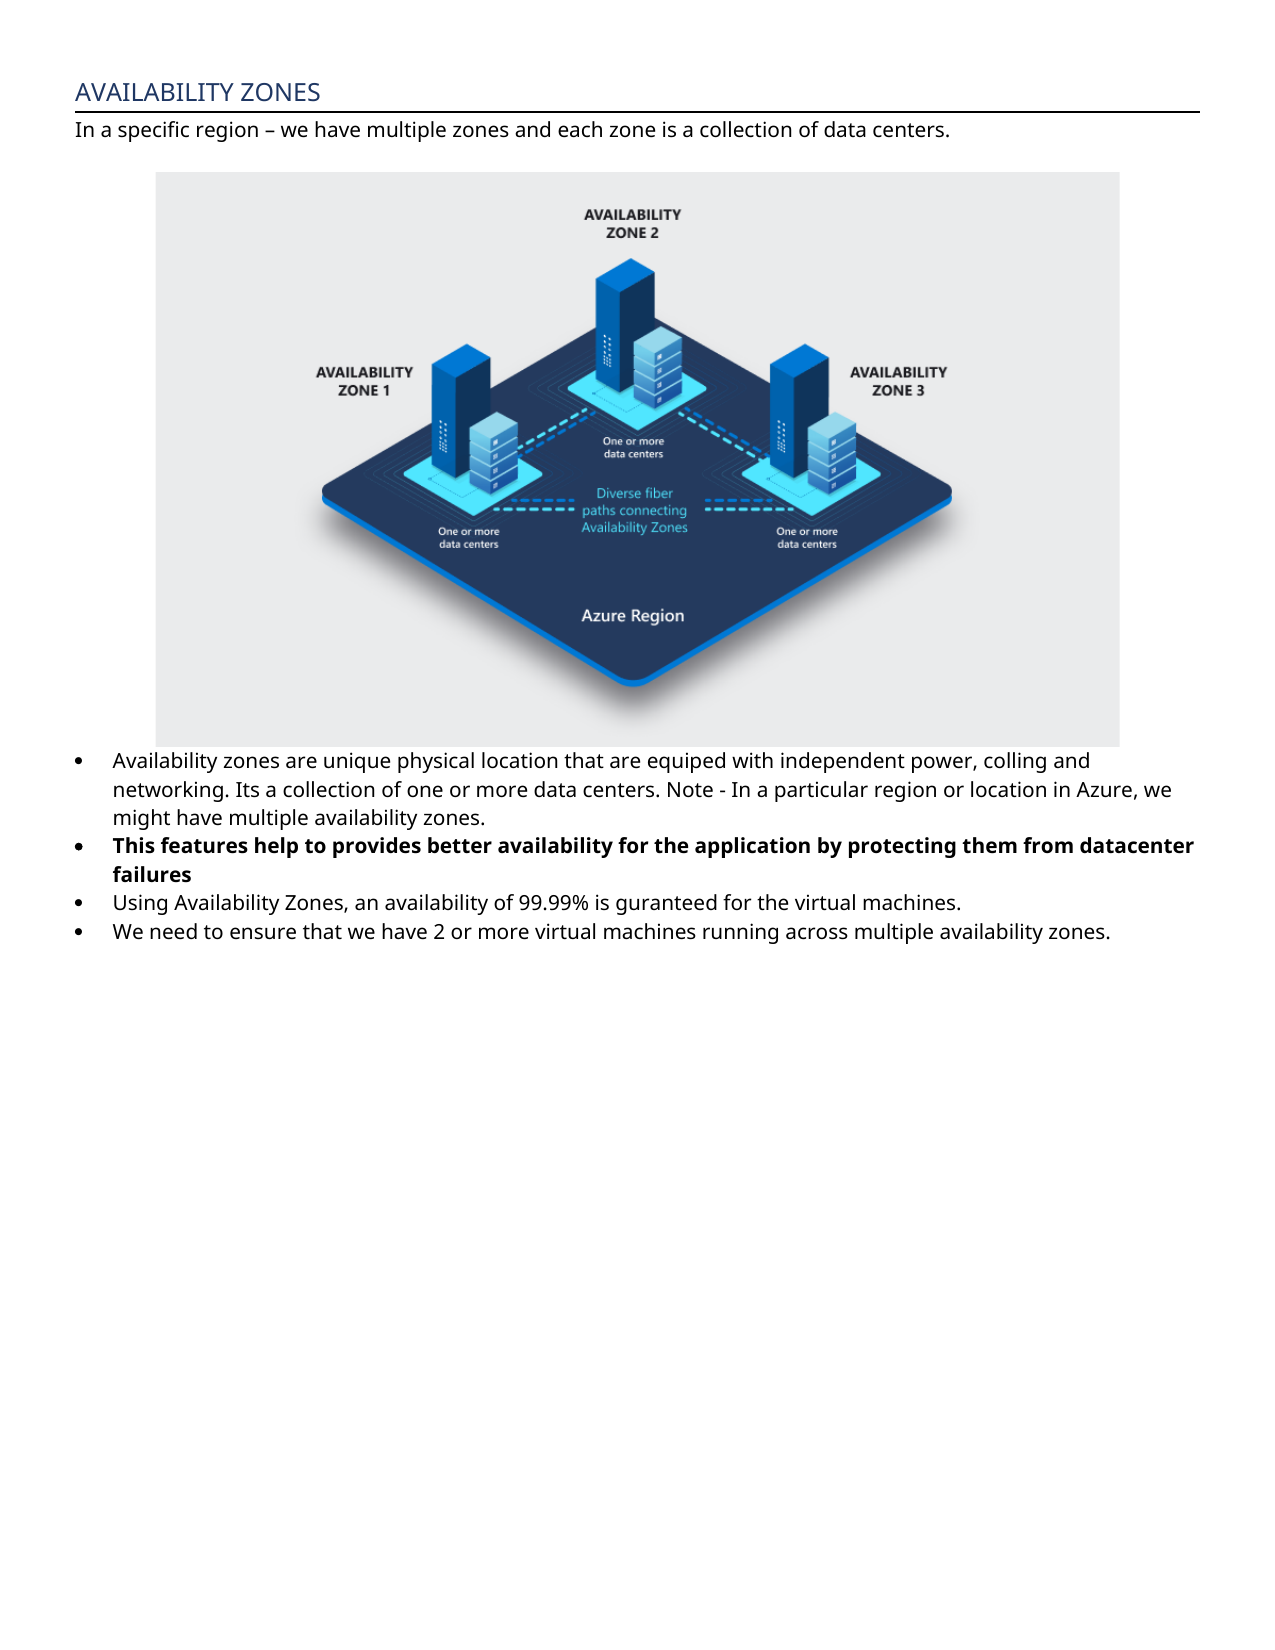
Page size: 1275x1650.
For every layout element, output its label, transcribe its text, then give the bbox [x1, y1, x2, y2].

text In a specific region – we have multiple zones and each zone is a collection of data centers. [75, 115, 1200, 144]
list This features help to provides better availability for the application by protecting them from datacenter failures [75, 832, 1200, 888]
list Using Availability Zones, an availability of 99.99% is guranteed for the virtual machines. [75, 888, 1200, 917]
picture [155, 172, 1120, 747]
list Availability zones are unique physical location that are equiped with independent power, colling and networking. Its a collection of one or more data centers. Note - In a particular region or location in Azure, we might have multiple availability zones. [75, 746, 1200, 832]
list We need to ensure that we have 2 or more virtual machines running across multiple availability zones. [75, 917, 1200, 945]
subtitle AVAILABILITY ZONES [75, 75, 1200, 111]
